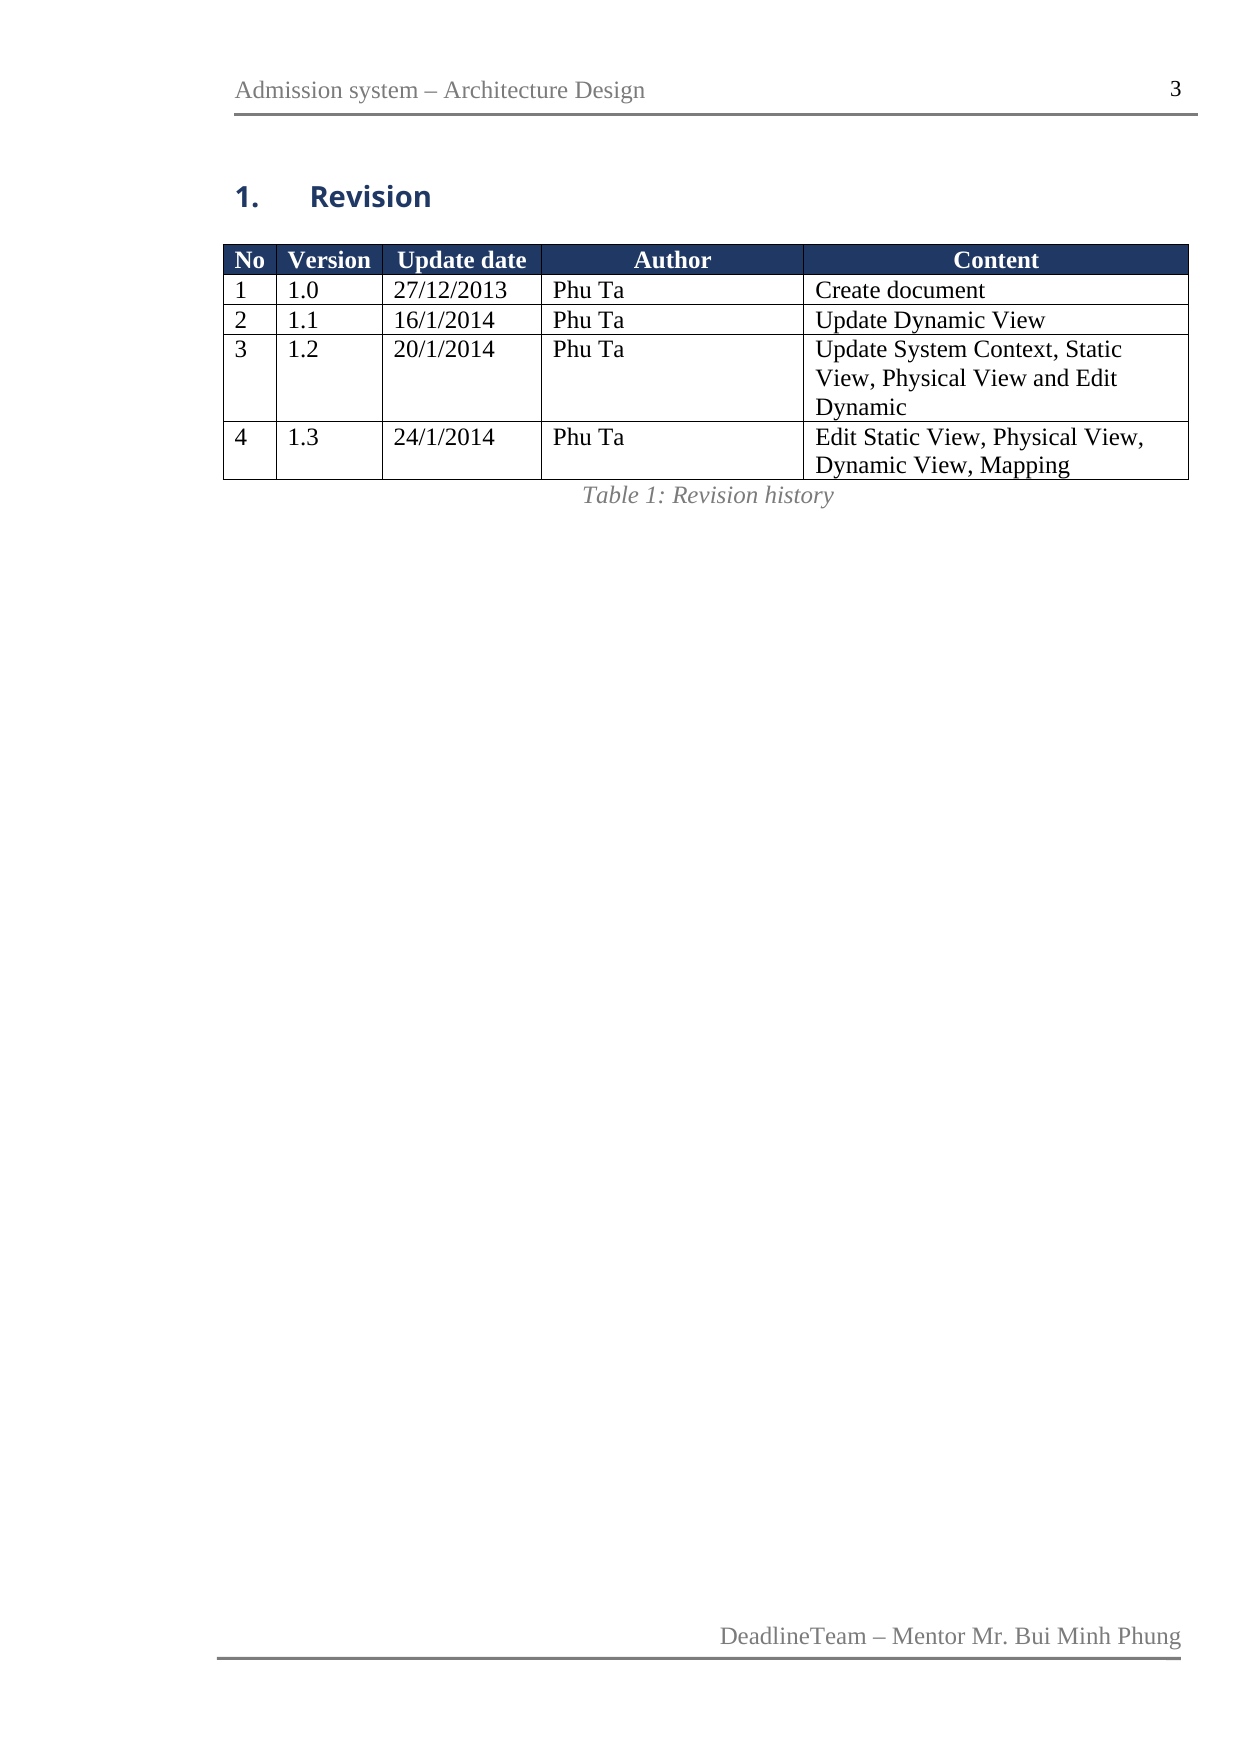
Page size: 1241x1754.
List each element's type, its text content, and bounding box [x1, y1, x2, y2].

table_cell Update System Context, Static View, Physical View and Edit Dynamic [804, 335, 1188, 421]
table_cell 3 [224, 335, 276, 421]
table_header No [224, 245, 276, 274]
table_cell 1 [224, 275, 276, 304]
table_cell Edit Static View, Physical View, Dynamic View, Mapping [804, 422, 1188, 479]
table_cell 2 [224, 305, 276, 333]
table_cell 1.2 [277, 335, 382, 421]
subtitle Revision [234, 176, 1181, 216]
table_cell 1.0 [277, 275, 382, 304]
table_cell Update Dynamic View [804, 305, 1188, 333]
table_cell Phu Ta [542, 422, 803, 479]
table_cell Phu Ta [542, 305, 803, 333]
table_cell 4 [224, 422, 276, 479]
table_header Content [804, 245, 1188, 274]
table_cell Create document [804, 275, 1188, 304]
table_header Author [542, 245, 803, 274]
table_cell 1.1 [277, 305, 382, 333]
table_cell 20/1/2014 [383, 335, 541, 421]
table_cell 24/1/2014 [383, 422, 541, 479]
text Table 1: Revision history [234, 480, 1181, 509]
table_cell 27/12/2013 [383, 275, 541, 304]
table_cell 16/1/2014 [383, 305, 541, 333]
table_cell Phu Ta [542, 335, 803, 421]
table_header Version [277, 245, 382, 274]
table_cell Phu Ta [542, 275, 803, 304]
table_cell 1.3 [277, 422, 382, 479]
table_header Update date [383, 245, 541, 274]
